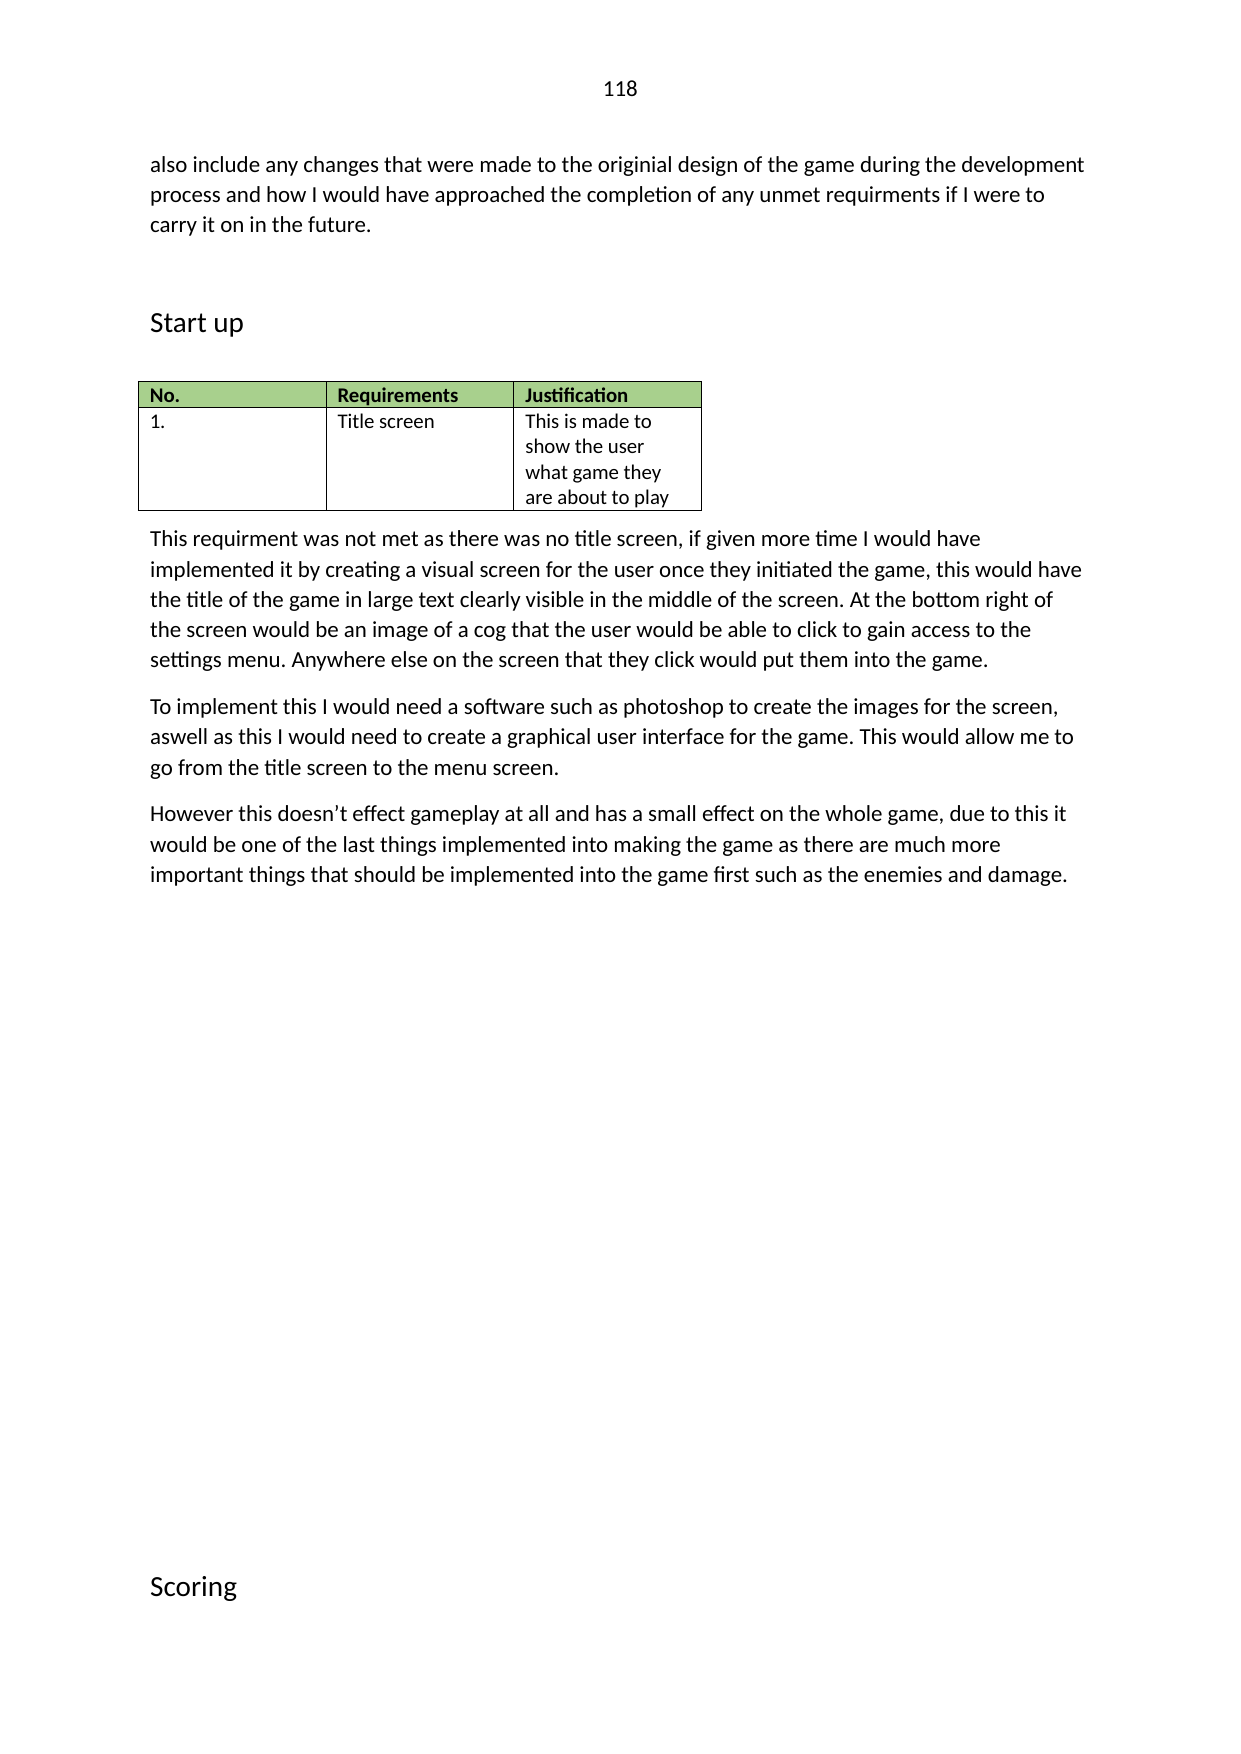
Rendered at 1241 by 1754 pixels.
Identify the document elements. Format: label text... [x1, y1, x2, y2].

text Scoring [150, 1568, 1090, 1604]
table_cell 1. [139, 408, 326, 510]
table_header No. [139, 382, 326, 407]
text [150, 150, 1090, 238]
text However this doesn’t effect gameplay at all and has a small effect on the whole game, due to this it would be one of the last things implemented into making the game as there are much more important things that should be implemented into the game first such as the enemies and damage. [150, 799, 1090, 888]
text To implement this I would need a software such as photoshop to create the images for the screen, aswell as this I would need to create a graphical user interface for the game. This would allow me to go from the title screen to the menu screen. [150, 692, 1090, 781]
text Start up [150, 304, 1090, 340]
table_cell Title screen [327, 408, 513, 510]
table_header Justification [514, 382, 701, 407]
text This requirment was not met as there was no title screen, if given more time I would have implemented it by creating a visual screen for the user once they initiated the game, this would have the title of the game in large text clearly visible in the middle of the screen. At the bottom right of the screen would be an image of a cog that the user would be able to click to gain access to the settings menu. Anywhere else on the screen that they click would put them into the game. [150, 524, 1090, 673]
table_header Requirements [327, 382, 513, 407]
table_cell This is made to show the user what game they are about to play [514, 408, 701, 510]
